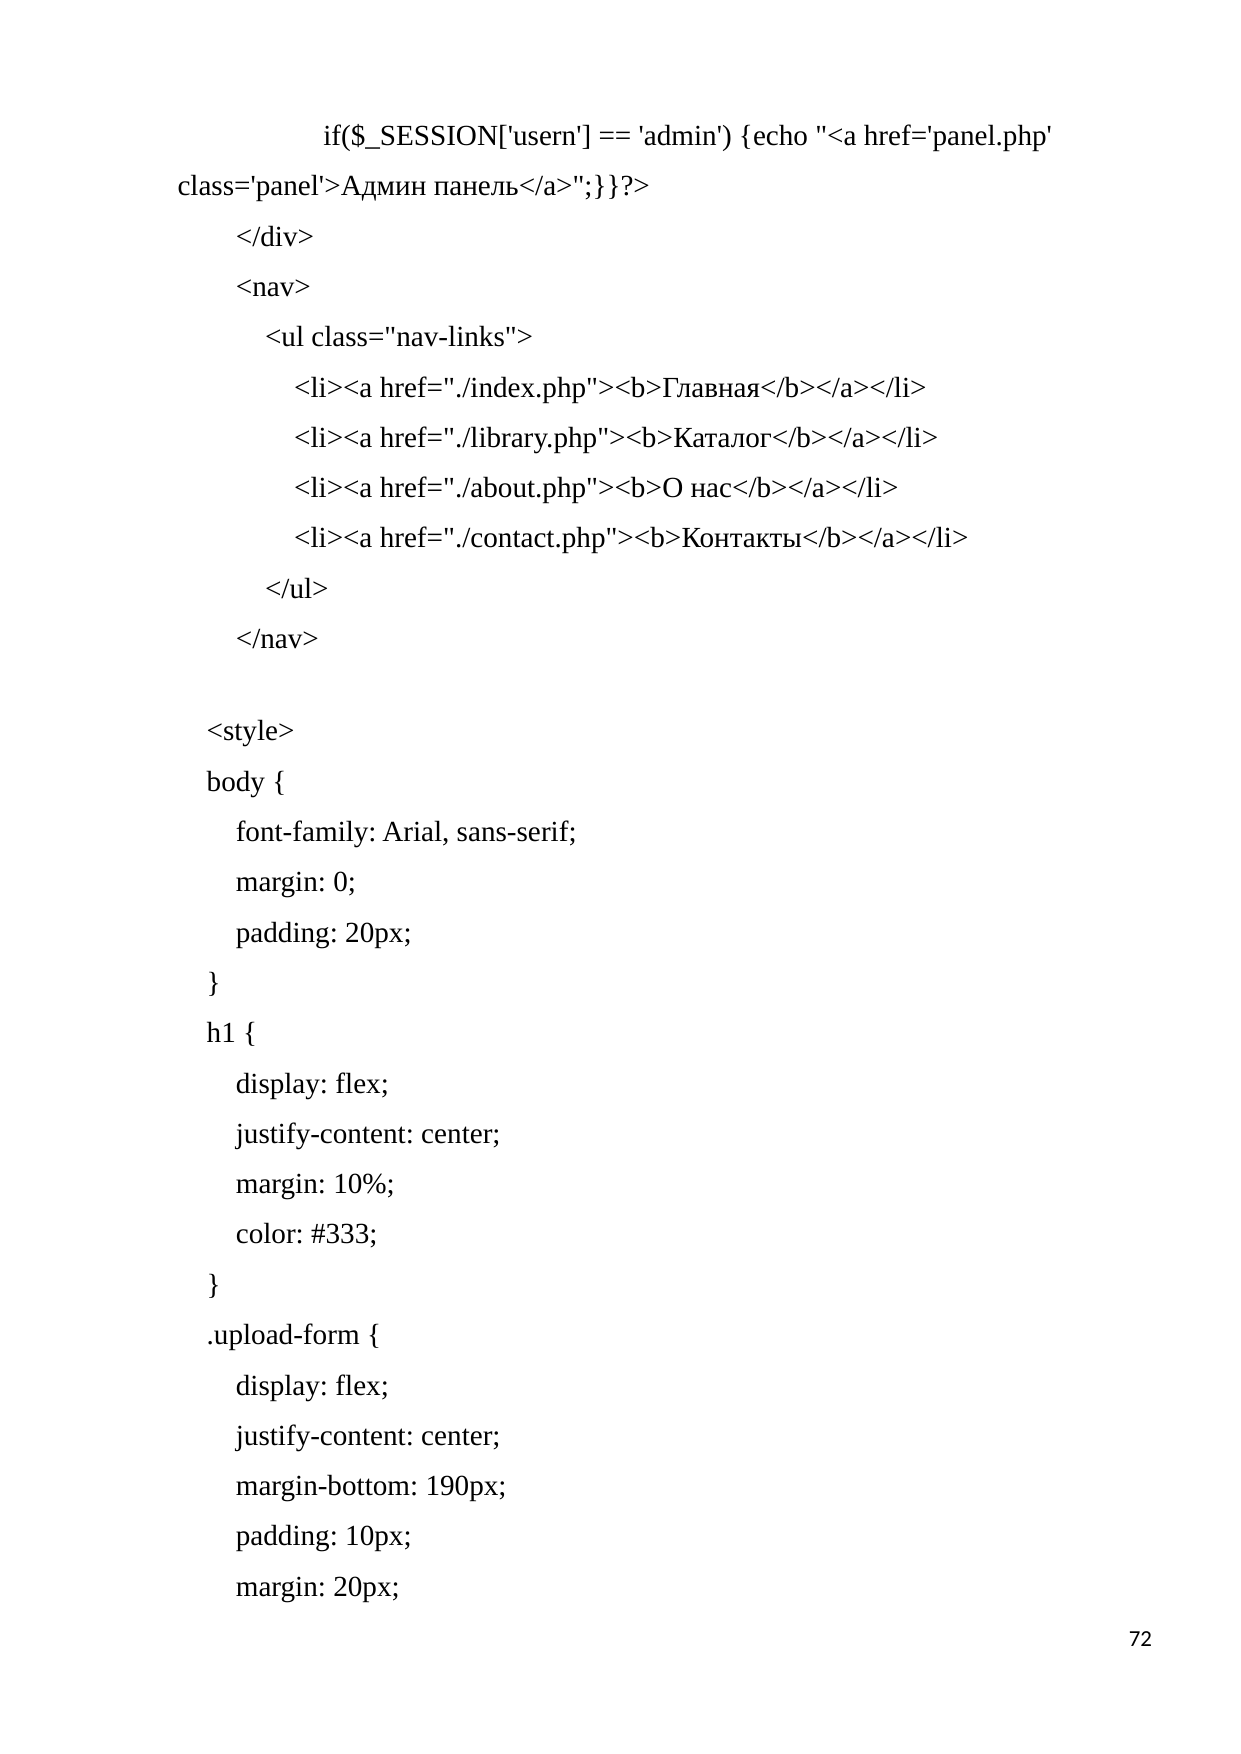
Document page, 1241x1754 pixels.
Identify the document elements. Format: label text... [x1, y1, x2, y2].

text margin: 0; [177, 864, 1152, 898]
text font-family: Arial, sans-serif; [177, 814, 1152, 848]
text </ul> [177, 571, 1152, 604]
text <li><a href="./contact.php"><b>Контакты</b></a></li> [177, 521, 1152, 554]
text } [177, 965, 1152, 999]
text <style> [177, 713, 1152, 747]
text .upload-form { [177, 1317, 1152, 1351]
text <li><a href="./library.php"><b>Каталог</b></a></li> [177, 420, 1152, 453]
text display: flex; [177, 1066, 1152, 1099]
text <nav> [177, 269, 1152, 303]
text } [177, 1267, 1152, 1301]
text h1 { [177, 1015, 1152, 1049]
text justify-content: center; [177, 1418, 1152, 1451]
text if($_SESSION['usern'] == 'admin') {echo "<a href='panel.php' class='panel'>Админ панель</a>";}}?> [177, 118, 1152, 202]
text margin: 20px; [177, 1569, 1152, 1602]
text </div> [177, 219, 1152, 252]
text margin: 10%; [177, 1166, 1152, 1200]
text margin-bottom: 190px; [177, 1468, 1152, 1502]
text padding: 10px; [177, 1518, 1152, 1552]
text <li><a href="./index.php"><b>Главная</b></a></li> [177, 370, 1152, 403]
text justify-content: center; [177, 1116, 1152, 1149]
text <li><a href="./about.php"><b>О нас</b></a></li> [177, 470, 1152, 504]
text body { [177, 764, 1152, 797]
text display: flex; [177, 1368, 1152, 1401]
text padding: 20px; [177, 915, 1152, 948]
text <ul class="nav-links"> [177, 319, 1152, 353]
text color: #333; [177, 1217, 1152, 1250]
text </nav> [177, 621, 1152, 655]
